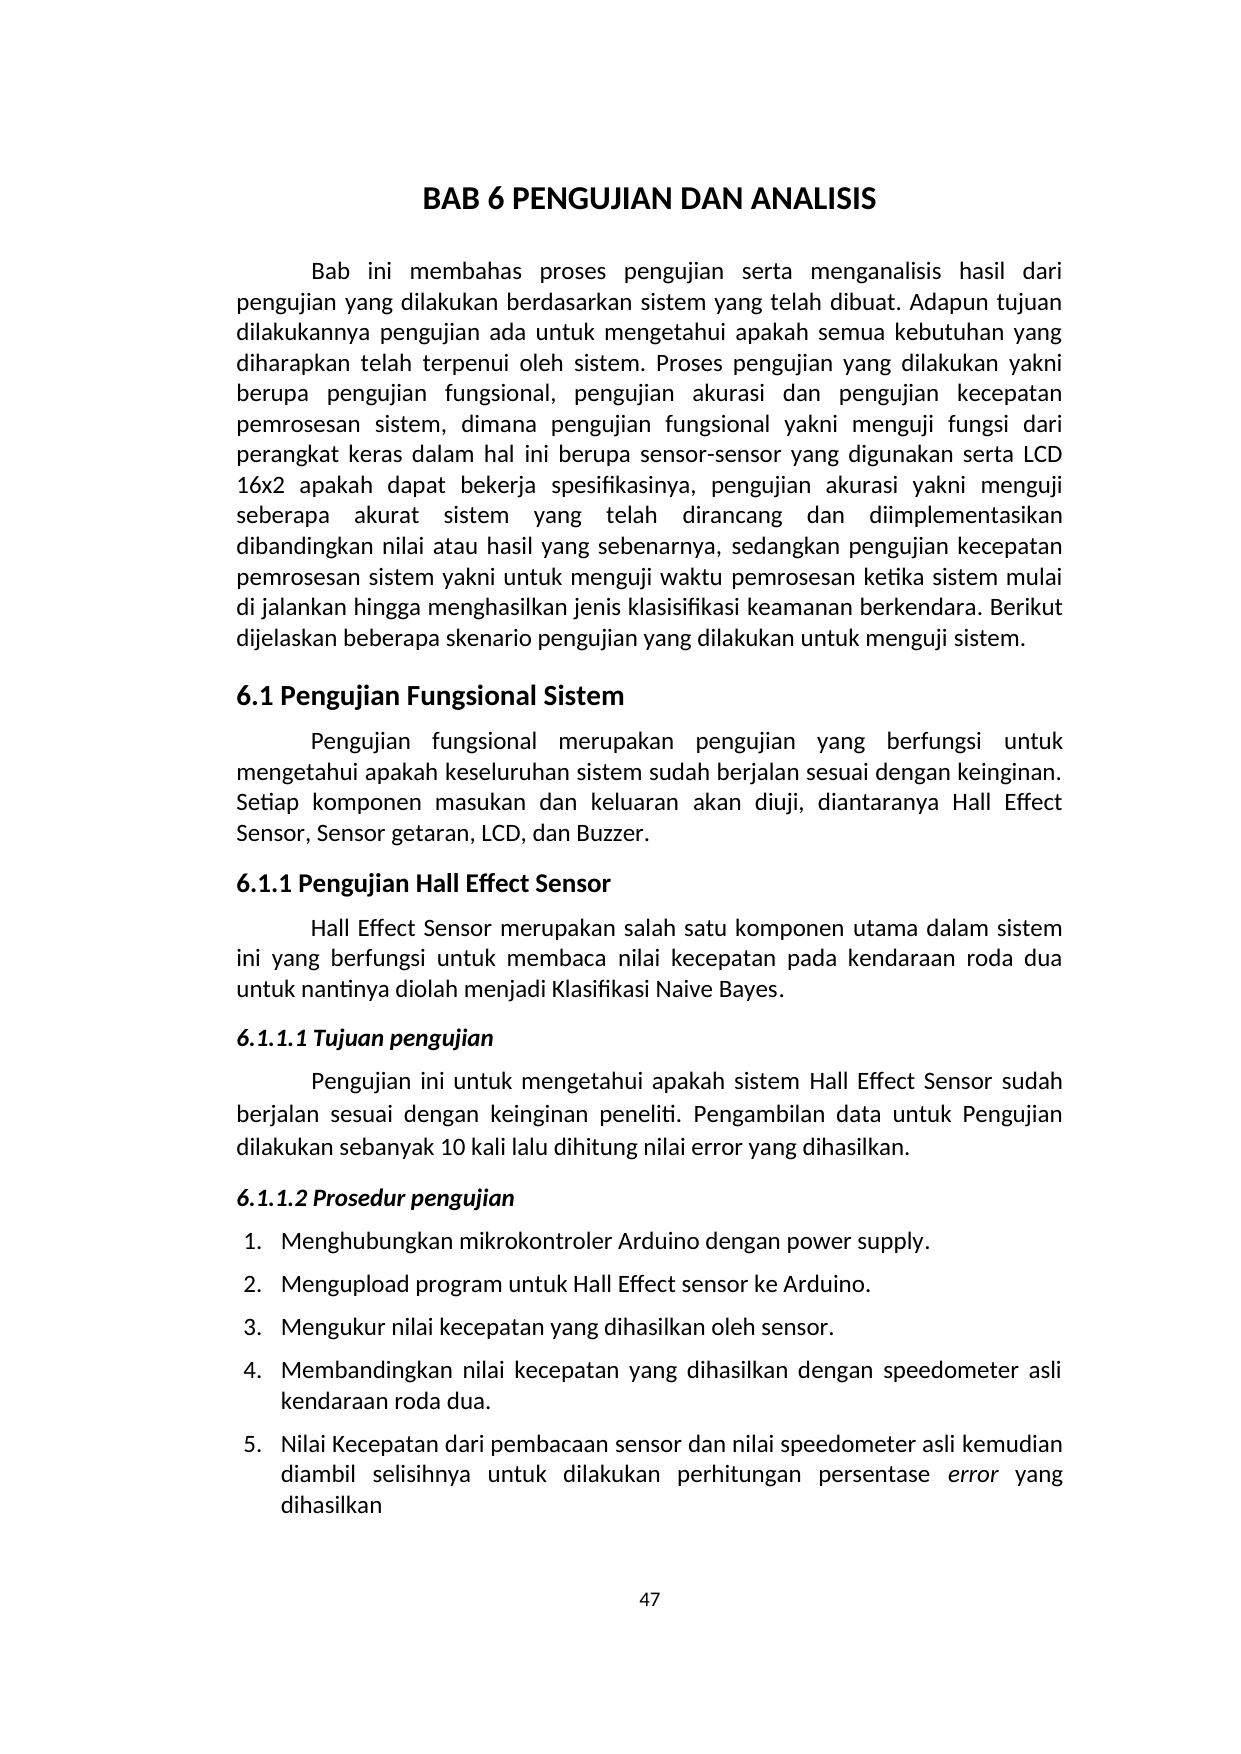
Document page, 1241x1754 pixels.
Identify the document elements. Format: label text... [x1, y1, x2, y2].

list Pengujian ini untuk mengetahui apakah sistem Hall Effect Sensor sudah berjalan sesuai dengan keinginan peneliti. Pengambilan data untuk Pengujian dilakukan sebanyak 10 kali lalu dihitung nilai error yang dihasilkan. [236, 1065, 1063, 1161]
list Mengupload program untuk Hall Effect sensor ke Arduino. [243, 1268, 1063, 1299]
subtitle Prosedur pengujian [236, 1182, 1063, 1213]
list Membandingkan nilai kecepatan yang dihasilkan dengan speedometer asli kendaraan roda dua. [243, 1354, 1063, 1416]
subtitle Pengujian dan analisis [236, 177, 1063, 218]
subtitle Pengujian Fungsional Sistem [236, 677, 1063, 713]
subtitle Pengujian Hall Effect Sensor [236, 866, 1063, 899]
list Mengukur nilai kecepatan yang dihasilkan oleh sensor. [243, 1312, 1063, 1342]
text Pengujian fungsional merupakan pengujian yang berfungsi untuk mengetahui apakah keseluruhan sistem sudah berjalan sesuai dengan keinginan. Setiap komponen masukan dan keluaran akan diuji, diantaranya Hall Effect Sensor, Sensor getaran, LCD, dan Buzzer. [236, 725, 1063, 847]
list Nilai Kecepatan dari pembacaan sensor dan nilai speedometer asli kemudian diambil selisihnya untuk dilakukan perhitungan persentase error yang dihasilkan [243, 1428, 1063, 1520]
text Bab ini membahas proses pengujian serta menganalisis hasil dari pengujian yang dilakukan berdasarkan sistem yang telah dibuat. Adapun tujuan dilakukannya pengujian ada untuk mengetahui apakah semua kebutuhan yang diharapkan telah terpenui oleh sistem. Proses pengujian yang dilakukan yakni berupa pengujian fungsional, pengujian akurasi dan pengujian kecepatan pemrosesan sistem, dimana pengujian fungsional yakni menguji fungsi dari perangkat keras dalam hal ini berupa sensor-sensor yang digunakan serta LCD 16x2 apakah dapat bekerja spesifikasinya, pengujian akurasi yakni menguji seberapa akurat sistem yang telah dirancang dan diimplementasikan dibandingkan nilai atau hasil yang sebenarnya, sedangkan pengujian kecepatan pemrosesan sistem yakni untuk menguji waktu pemrosesan ketika sistem mulai di jalankan hingga menghasilkan jenis klasisifikasi keamanan berkendara. Berikut dijelaskan beberapa skenario pengujian yang dilakukan untuk menguji sistem. [236, 255, 1063, 652]
list Menghubungkan mikrokontroler Arduino dengan power supply. [243, 1226, 1063, 1256]
text Hall Effect Sensor merupakan salah satu komponen utama dalam sistem ini yang berfungsi untuk membaca nilai kecepatan pada kendaraan roda dua untuk nantinya diolah menjadi Klasifikasi Naive Bayes. [236, 912, 1063, 1003]
subtitle Tujuan pengujian [236, 1022, 1063, 1052]
